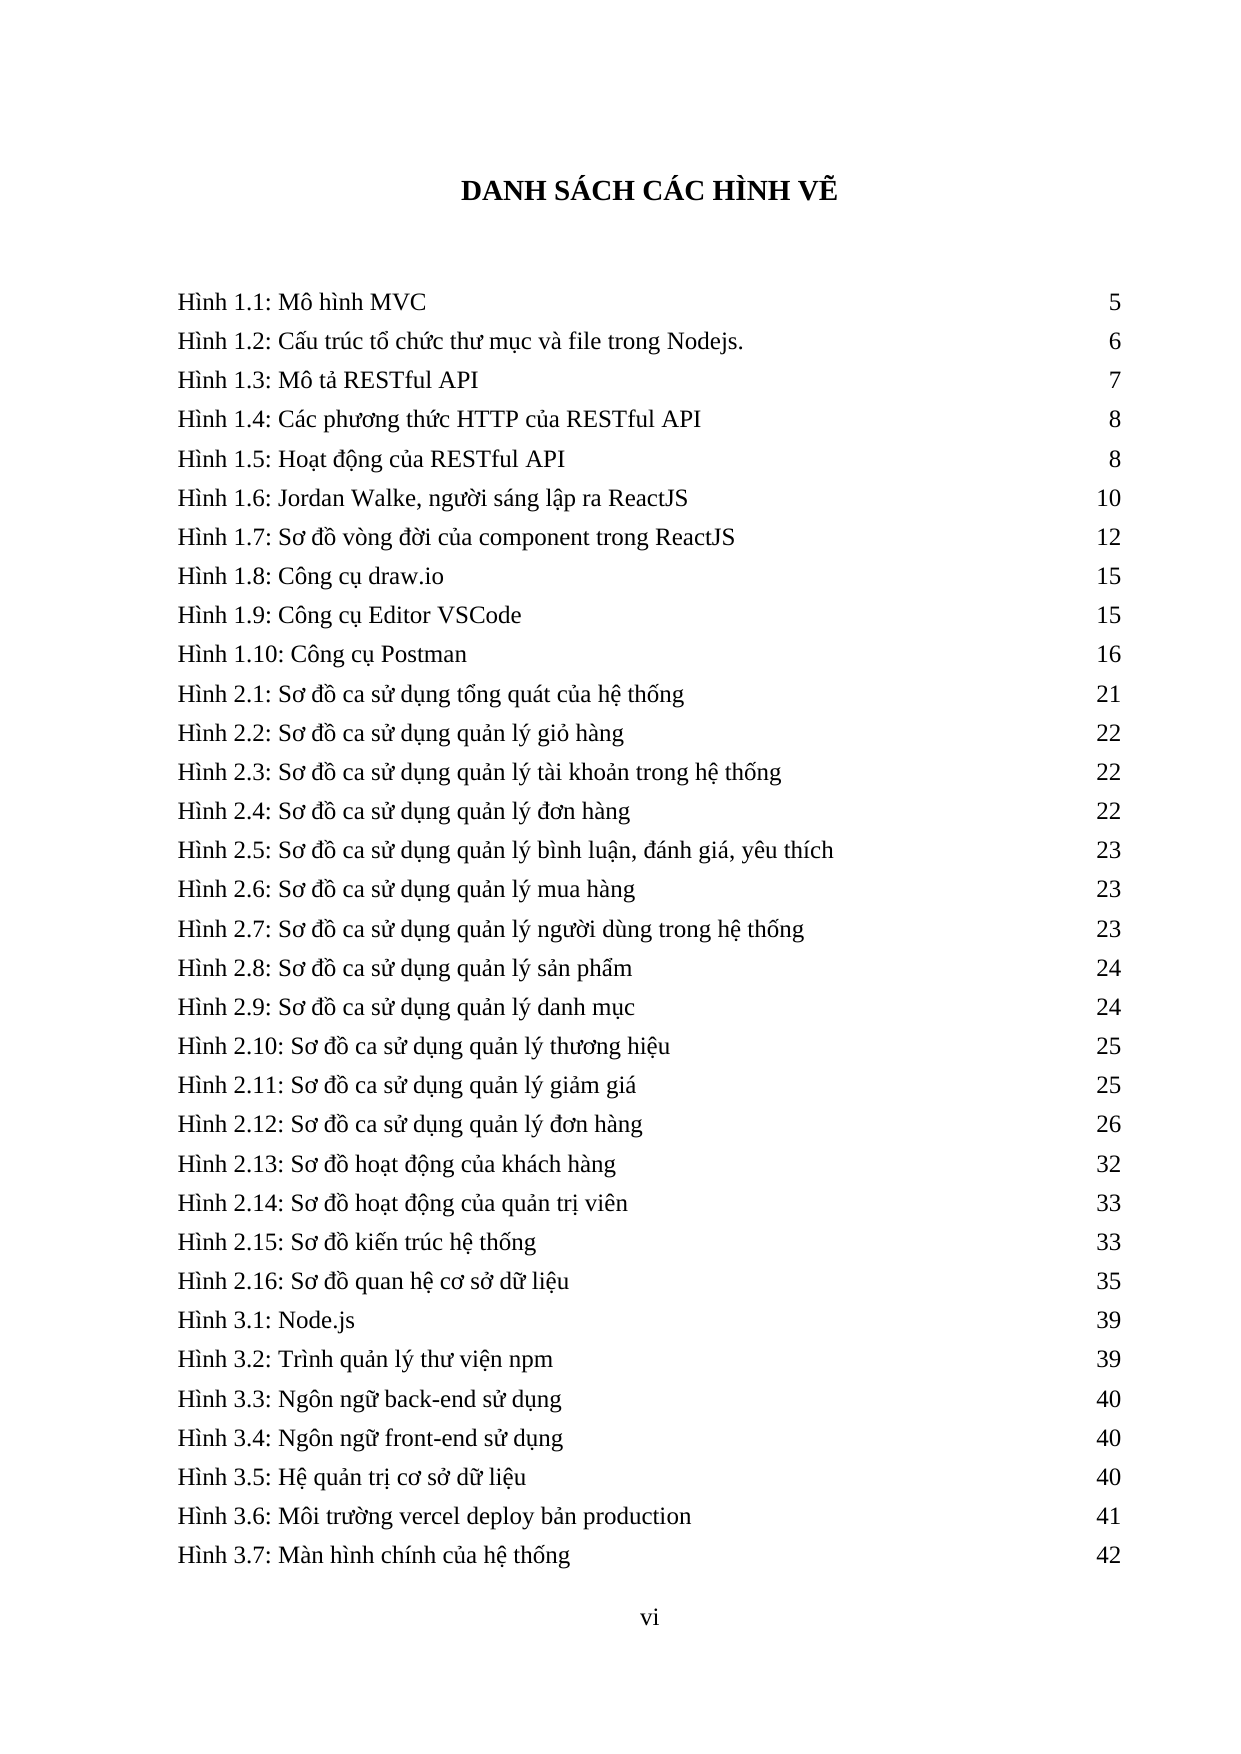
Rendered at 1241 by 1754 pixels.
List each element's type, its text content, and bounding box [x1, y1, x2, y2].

subtitle DANH SÁCH CÁC HÌNH VẼ [177, 173, 1122, 206]
